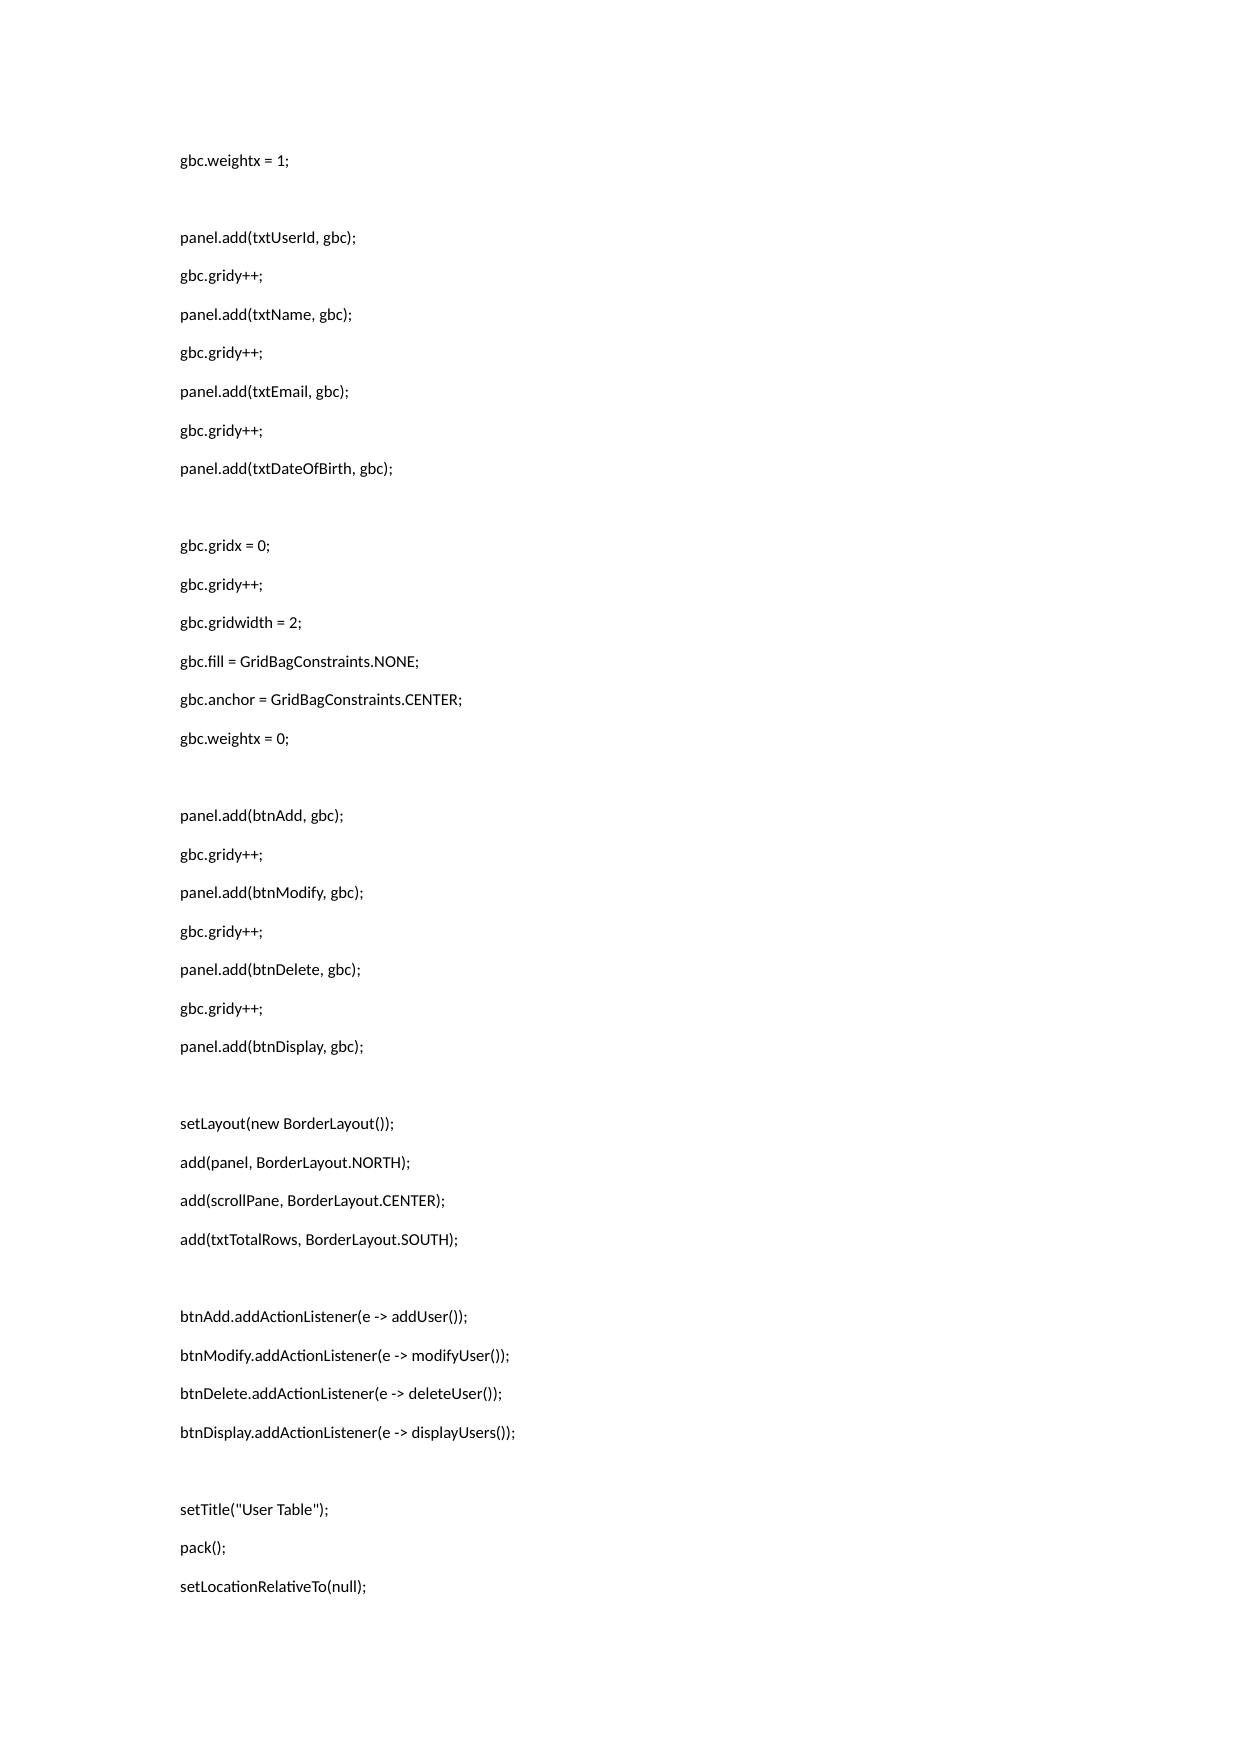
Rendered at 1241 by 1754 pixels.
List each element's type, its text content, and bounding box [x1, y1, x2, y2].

text gbc.gridwidth = 2; [150, 612, 1090, 633]
text gbc.gridy++; [150, 574, 1090, 594]
text btnAdd.addActionListener(e -> addUser()); [150, 1306, 1090, 1327]
text panel.add(txtDateOfBirth, gbc); [150, 458, 1090, 479]
text pack(); [150, 1537, 1090, 1558]
text btnDisplay.addActionListener(e -> displayUsers()); [150, 1422, 1090, 1442]
text setLayout(new BorderLayout()); [150, 1113, 1090, 1134]
text gbc.gridy++; [150, 266, 1090, 286]
text gbc.gridy++; [150, 343, 1090, 363]
text gbc.anchor = GridBagConstraints.CENTER; [150, 689, 1090, 710]
text gbc.gridy++; [150, 844, 1090, 864]
text panel.add(btnDelete, gbc); [150, 959, 1090, 980]
text gbc.gridy++; [150, 921, 1090, 941]
text panel.add(txtName, gbc); [150, 304, 1090, 324]
text add(txtTotalRows, BorderLayout.SOUTH); [150, 1229, 1090, 1249]
text gbc.weightx = 0; [150, 728, 1090, 748]
text gbc.weightx = 1; [150, 150, 1090, 170]
text gbc.gridy++; [150, 420, 1090, 440]
text gbc.gridx = 0; [150, 535, 1090, 556]
text panel.add(txtUserId, gbc); [150, 227, 1090, 247]
text panel.add(txtEmail, gbc); [150, 381, 1090, 402]
text add(scrollPane, BorderLayout.CENTER); [150, 1191, 1090, 1211]
text btnDelete.addActionListener(e -> deleteUser()); [150, 1383, 1090, 1404]
text panel.add(btnDisplay, gbc); [150, 1036, 1090, 1057]
text gbc.fill = GridBagConstraints.NONE; [150, 651, 1090, 671]
text gbc.gridy++; [150, 998, 1090, 1018]
text add(panel, BorderLayout.NORTH); [150, 1152, 1090, 1172]
text btnModify.addActionListener(e -> modifyUser()); [150, 1345, 1090, 1365]
text panel.add(btnModify, gbc); [150, 882, 1090, 903]
text setLocationRelativeTo(null); [150, 1576, 1090, 1596]
text panel.add(btnAdd, gbc); [150, 805, 1090, 826]
text setTitle("User Table"); [150, 1499, 1090, 1519]
